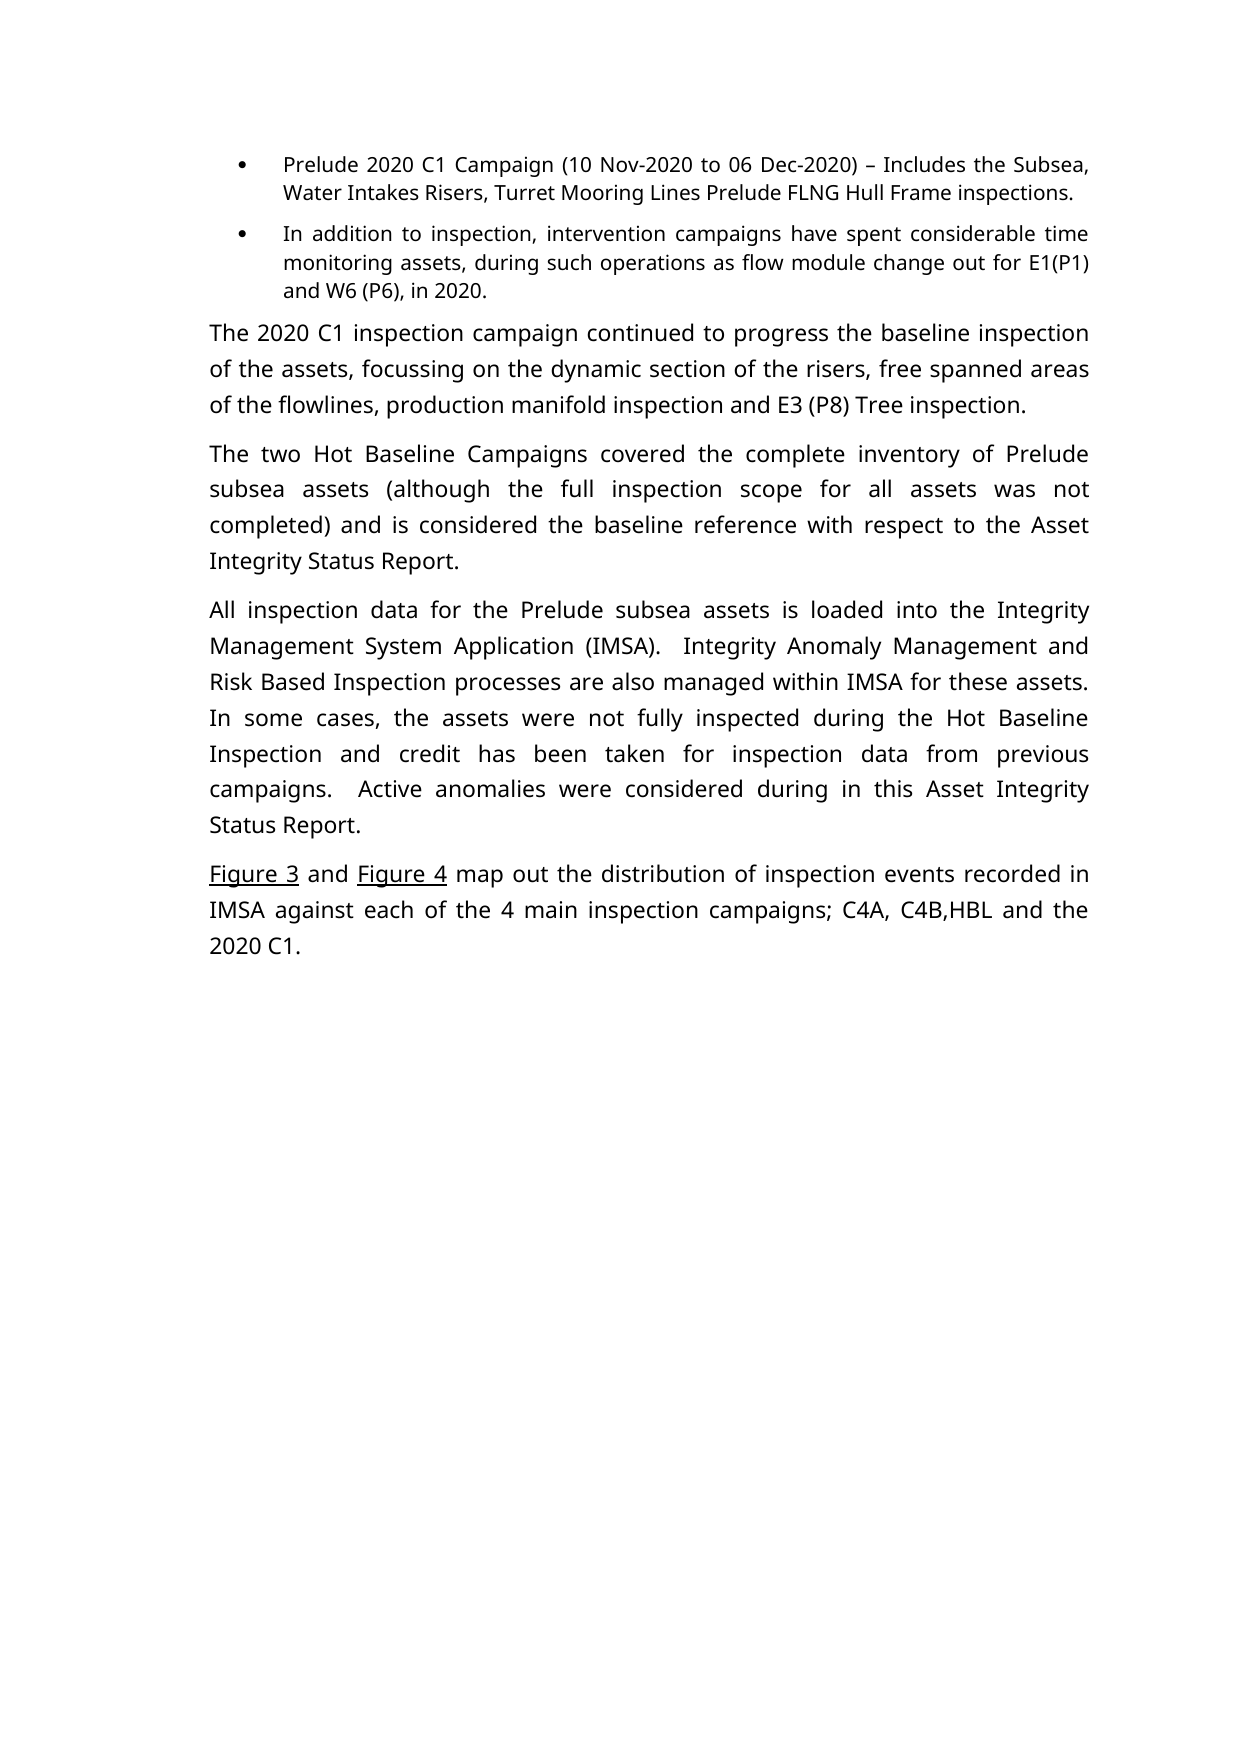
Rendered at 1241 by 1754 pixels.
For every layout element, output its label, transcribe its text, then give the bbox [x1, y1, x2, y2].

text Figure 3 and Figure 4 map out the distribution of inspection events recorded in IMSA against each of the 4 main inspection campaigns; C4A, C4B,HBL and the 2020 C1. [209, 858, 1090, 961]
list In addition to inspection, intervention campaigns have spent considerable time monitoring assets, during such operations as flow module change out for E1(P1) and W6 (P6), in 2020. [239, 219, 1090, 305]
text The 2020 C1 inspection campaign continued to progress the baseline inspection of the assets, focussing on the dynamic section of the risers, free spanned areas of the flowlines, production manifold inspection and E3 (P8) Tree inspection. [209, 317, 1090, 420]
list Prelude 2020 C1 Campaign (10 Nov-2020 to 06 Dec-2020) – Includes the Subsea, Water Intakes Risers, Turret Mooring Lines Prelude FLNG Hull Frame inspections. [239, 150, 1090, 207]
text All inspection data for the Prelude subsea assets is loaded into the Integrity Management System Application (IMSA). Integrity Anomaly Management and Risk Based Inspection processes are also managed within IMSA for these assets. In some cases, the assets were not fully inspected during the Hot Baseline Inspection and credit has been taken for inspection data from previous campaigns. Active anomalies were considered during in this Asset Integrity Status Report. [209, 594, 1090, 841]
text The two Hot Baseline Campaigns covered the complete inventory of Prelude subsea assets (although the full inspection scope for all assets was not completed) and is considered the baseline reference with respect to the Asset Integrity Status Report. [209, 437, 1090, 577]
